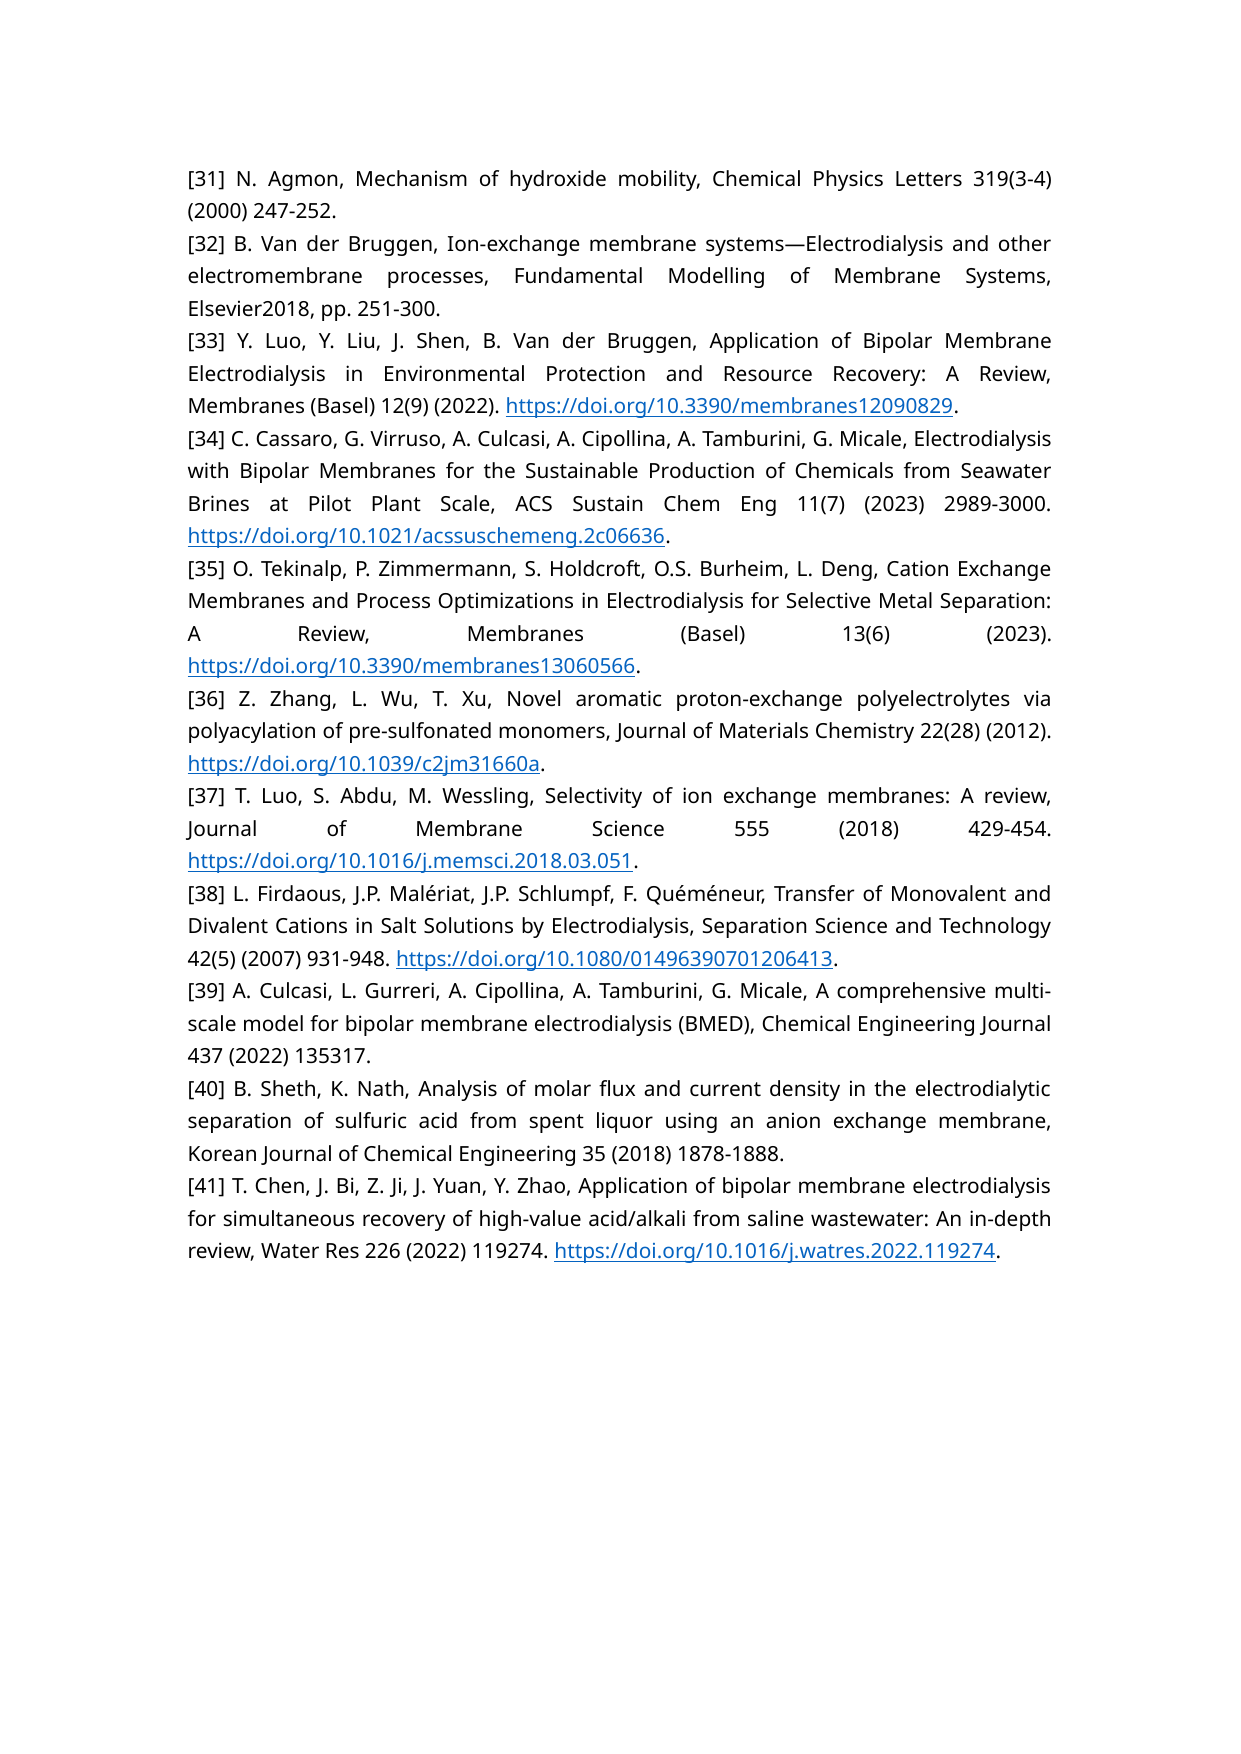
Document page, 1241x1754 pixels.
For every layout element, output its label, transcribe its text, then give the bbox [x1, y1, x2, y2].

text [32] B. Van der Bruggen, Ion-exchange membrane systems—Electrodialysis and other electromembrane processes, Fundamental Modelling of Membrane Systems, Elsevier2018, pp. 251-300. [187, 227, 1053, 324]
text [36] Z. Zhang, L. Wu, T. Xu, Novel aromatic proton-exchange polyelectrolytes via polyacylation of pre-sulfonated monomers, Journal of Materials Chemistry 22(28) (2012). https://doi.org/10.1039/c2jm31660a. [187, 682, 1053, 779]
text [33] Y. Luo, Y. Liu, J. Shen, B. Van der Bruggen, Application of Bipolar Membrane Electrodialysis in Environmental Protection and Resource Recovery: A Review, Membranes (Basel) 12(9) (2022). https://doi.org/10.3390/membranes12090829. [187, 324, 1053, 422]
text [31] N. Agmon, Mechanism of hydroxide mobility, Chemical Physics Letters 319(3-4) (2000) 247-252. [187, 162, 1053, 227]
text [34] C. Cassaro, G. Virruso, A. Culcasi, A. Cipollina, A. Tamburini, G. Micale, Electrodialysis with Bipolar Membranes for the Sustainable Production of Chemicals from Seawater Brines at Pilot Plant Scale, ACS Sustain Chem Eng 11(7) (2023) 2989-3000. https://doi.org/10.1021/acssuschemeng.2c06636. [187, 422, 1053, 552]
text [35] O. Tekinalp, P. Zimmermann, S. Holdcroft, O.S. Burheim, L. Deng, Cation Exchange Membranes and Process Optimizations in Electrodialysis for Selective Metal Separation: A Review, Membranes (Basel) 13(6) (2023). https://doi.org/10.3390/membranes13060566. [187, 552, 1053, 682]
text [39] A. Culcasi, L. Gurreri, A. Cipollina, A. Tamburini, G. Micale, A comprehensive multi-scale model for bipolar membrane electrodialysis (BMED), Chemical Engineering Journal 437 (2022) 135317. [187, 974, 1053, 1072]
text [37] T. Luo, S. Abdu, M. Wessling, Selectivity of ion exchange membranes: A review, Journal of Membrane Science 555 (2018) 429-454. https://doi.org/10.1016/j.memsci.2018.03.051. [187, 779, 1053, 877]
text [40] B. Sheth, K. Nath, Analysis of molar flux and current density in the electrodialytic separation of sulfuric acid from spent liquor using an anion exchange membrane, Korean Journal of Chemical Engineering 35 (2018) 1878-1888. [187, 1072, 1053, 1169]
text [41] T. Chen, J. Bi, Z. Ji, J. Yuan, Y. Zhao, Application of bipolar membrane electrodialysis for simultaneous recovery of high-value acid/alkali from saline wastewater: An in-depth review, Water Res 226 (2022) 119274. https://doi.org/10.1016/j.watres.2022.119274. [187, 1169, 1053, 1267]
text [38] L. Firdaous, J.P. Malériat, J.P. Schlumpf, F. Quéméneur, Transfer of Monovalent and Divalent Cations in Salt Solutions by Electrodialysis, Separation Science and Technology 42(5) (2007) 931-948. https://doi.org/10.1080/01496390701206413. [187, 877, 1053, 974]
